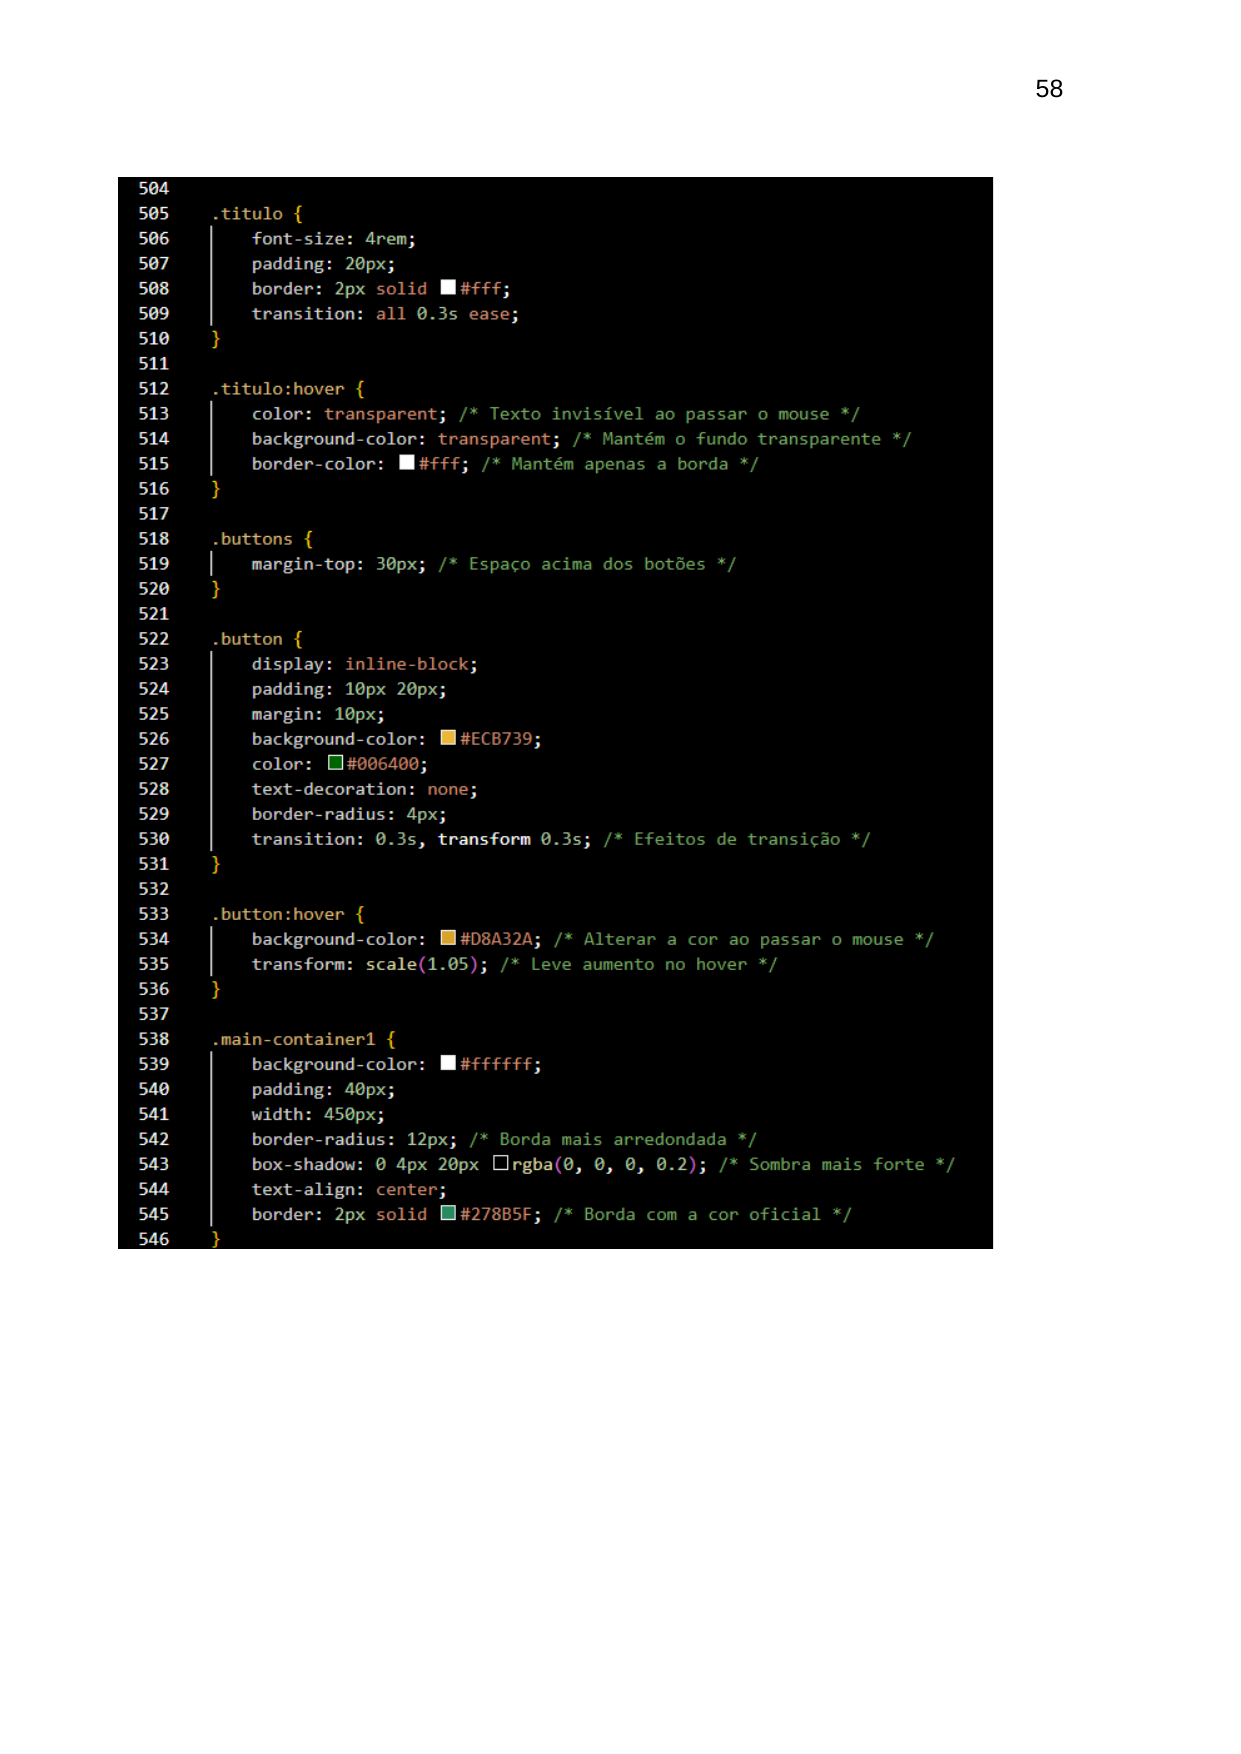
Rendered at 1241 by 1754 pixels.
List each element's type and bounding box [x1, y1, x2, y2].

picture [118, 177, 994, 1249]
